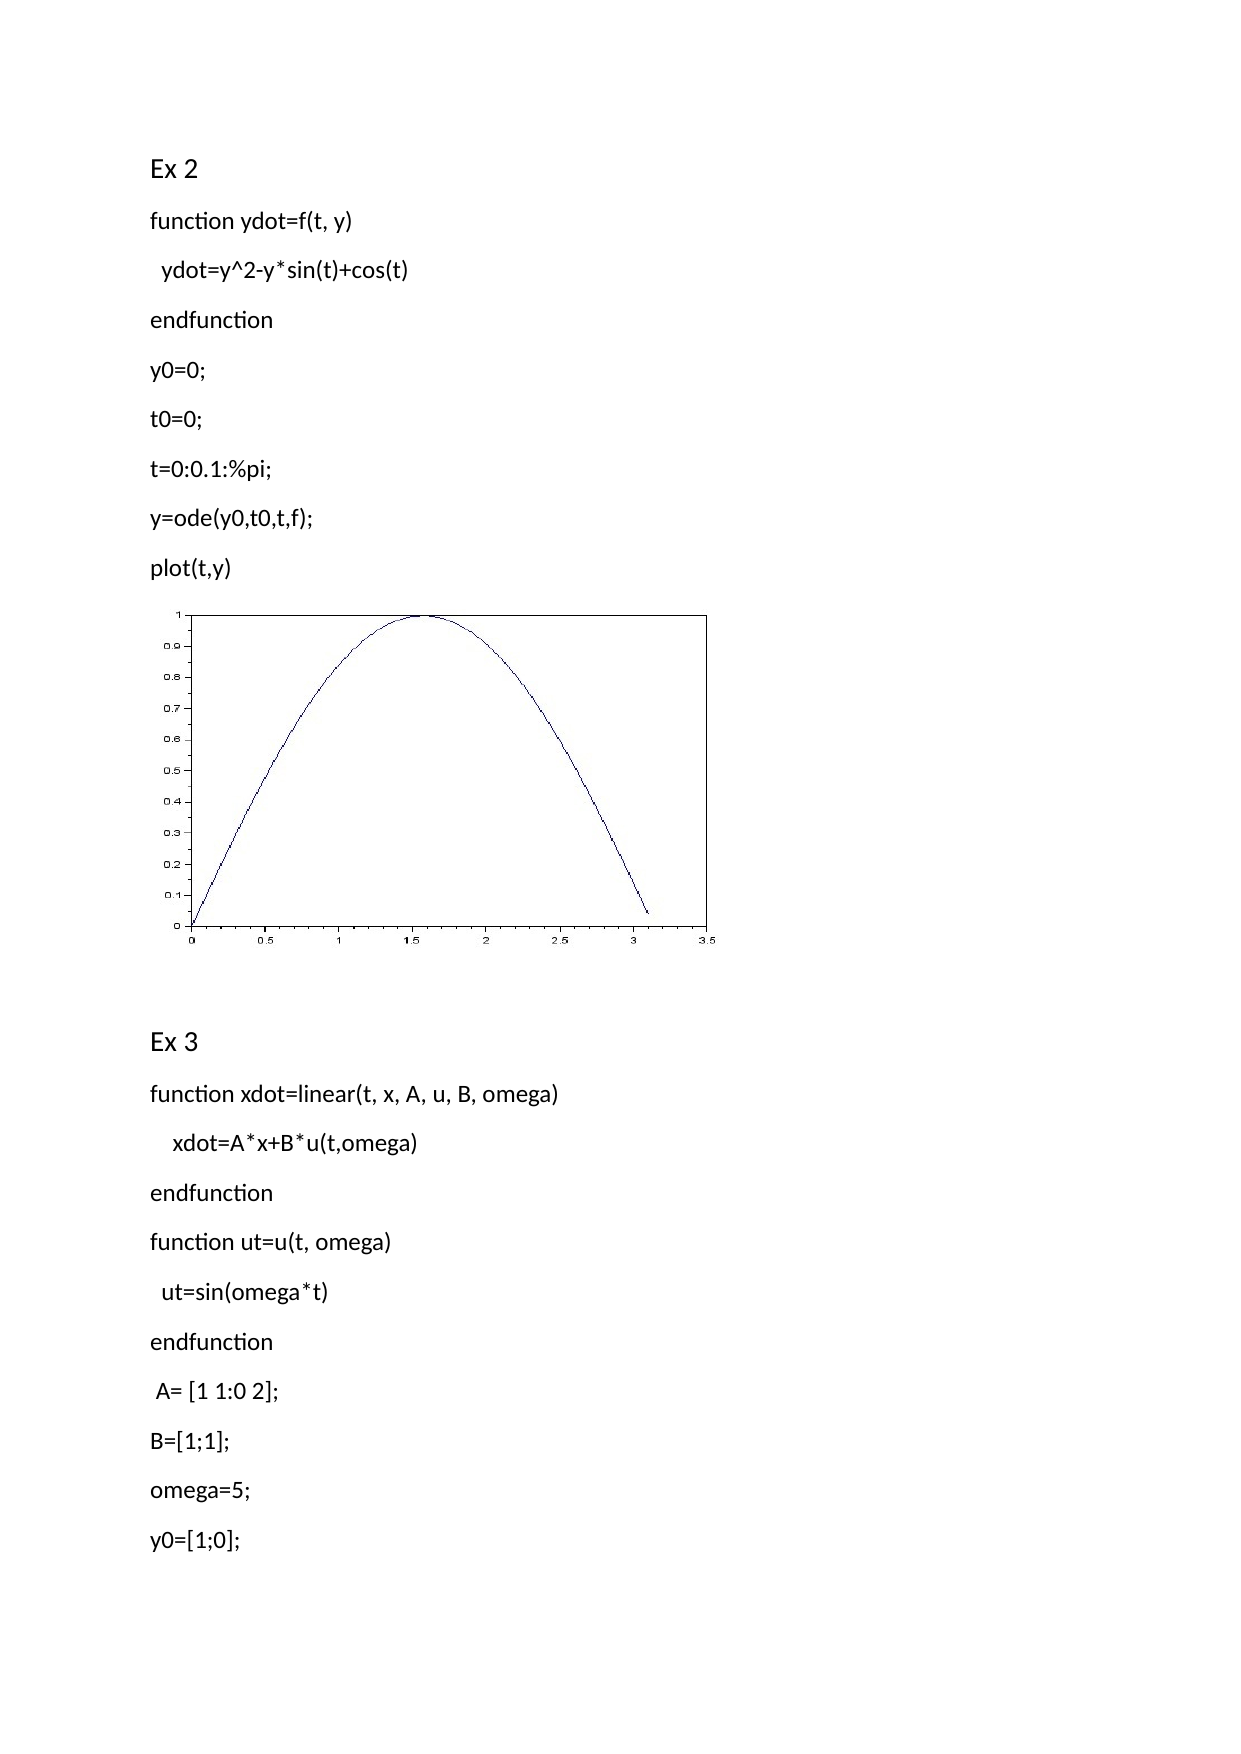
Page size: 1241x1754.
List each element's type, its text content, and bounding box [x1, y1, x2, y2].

text omega=5; [150, 1474, 1090, 1505]
text function ydot=f(t, y) [150, 205, 1090, 236]
text Ex 2 [150, 150, 1090, 186]
text A= [1 1:0 2]; [150, 1375, 1090, 1406]
text Ex 3 [150, 1023, 1090, 1058]
text function xdot=linear(t, x, A, u, B, omega) [150, 1078, 1090, 1108]
text t0=0; [150, 403, 1090, 434]
text function ut=u(t, omega) [150, 1226, 1090, 1257]
text B=[1;1]; [150, 1425, 1090, 1455]
text y0=0; [150, 354, 1090, 384]
text y0=[1;0]; [150, 1524, 1090, 1554]
text xdot=A*x+B*u(t,omega) [150, 1127, 1090, 1158]
text endfunction [150, 304, 1090, 335]
text plot(t,y) [150, 552, 1090, 583]
picture [150, 601, 727, 949]
text endfunction [150, 1177, 1090, 1207]
text t=0:0.1:%pi; [150, 453, 1090, 483]
text y=ode(y0,t0,t,f); [150, 503, 1090, 533]
text ut=sin(omega*t) [150, 1276, 1090, 1307]
text ydot=y^2-y*sin(t)+cos(t) [150, 255, 1090, 285]
text endfunction [150, 1326, 1090, 1356]
